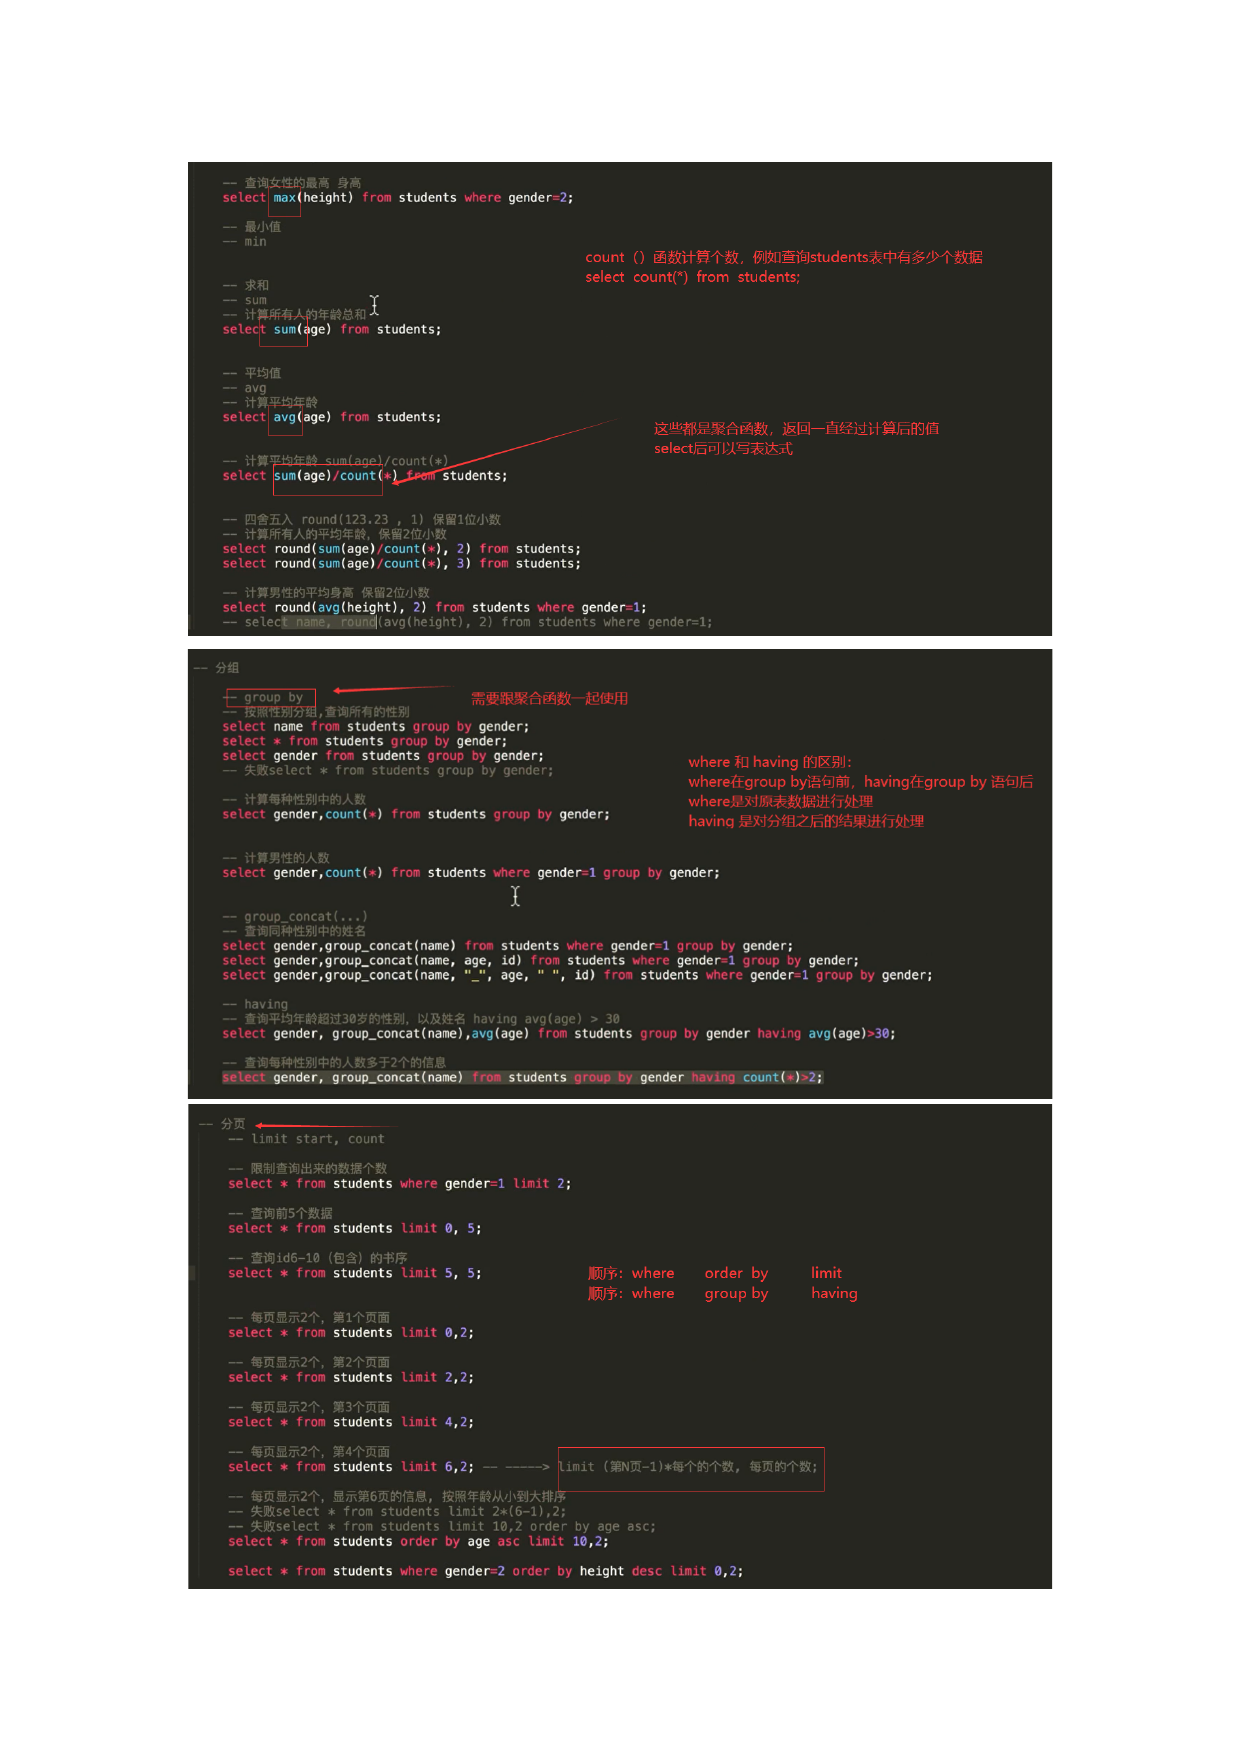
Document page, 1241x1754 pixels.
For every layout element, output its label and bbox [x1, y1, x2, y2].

picture [187, 649, 1053, 1099]
picture [188, 1104, 1053, 1589]
picture [188, 162, 1053, 636]
